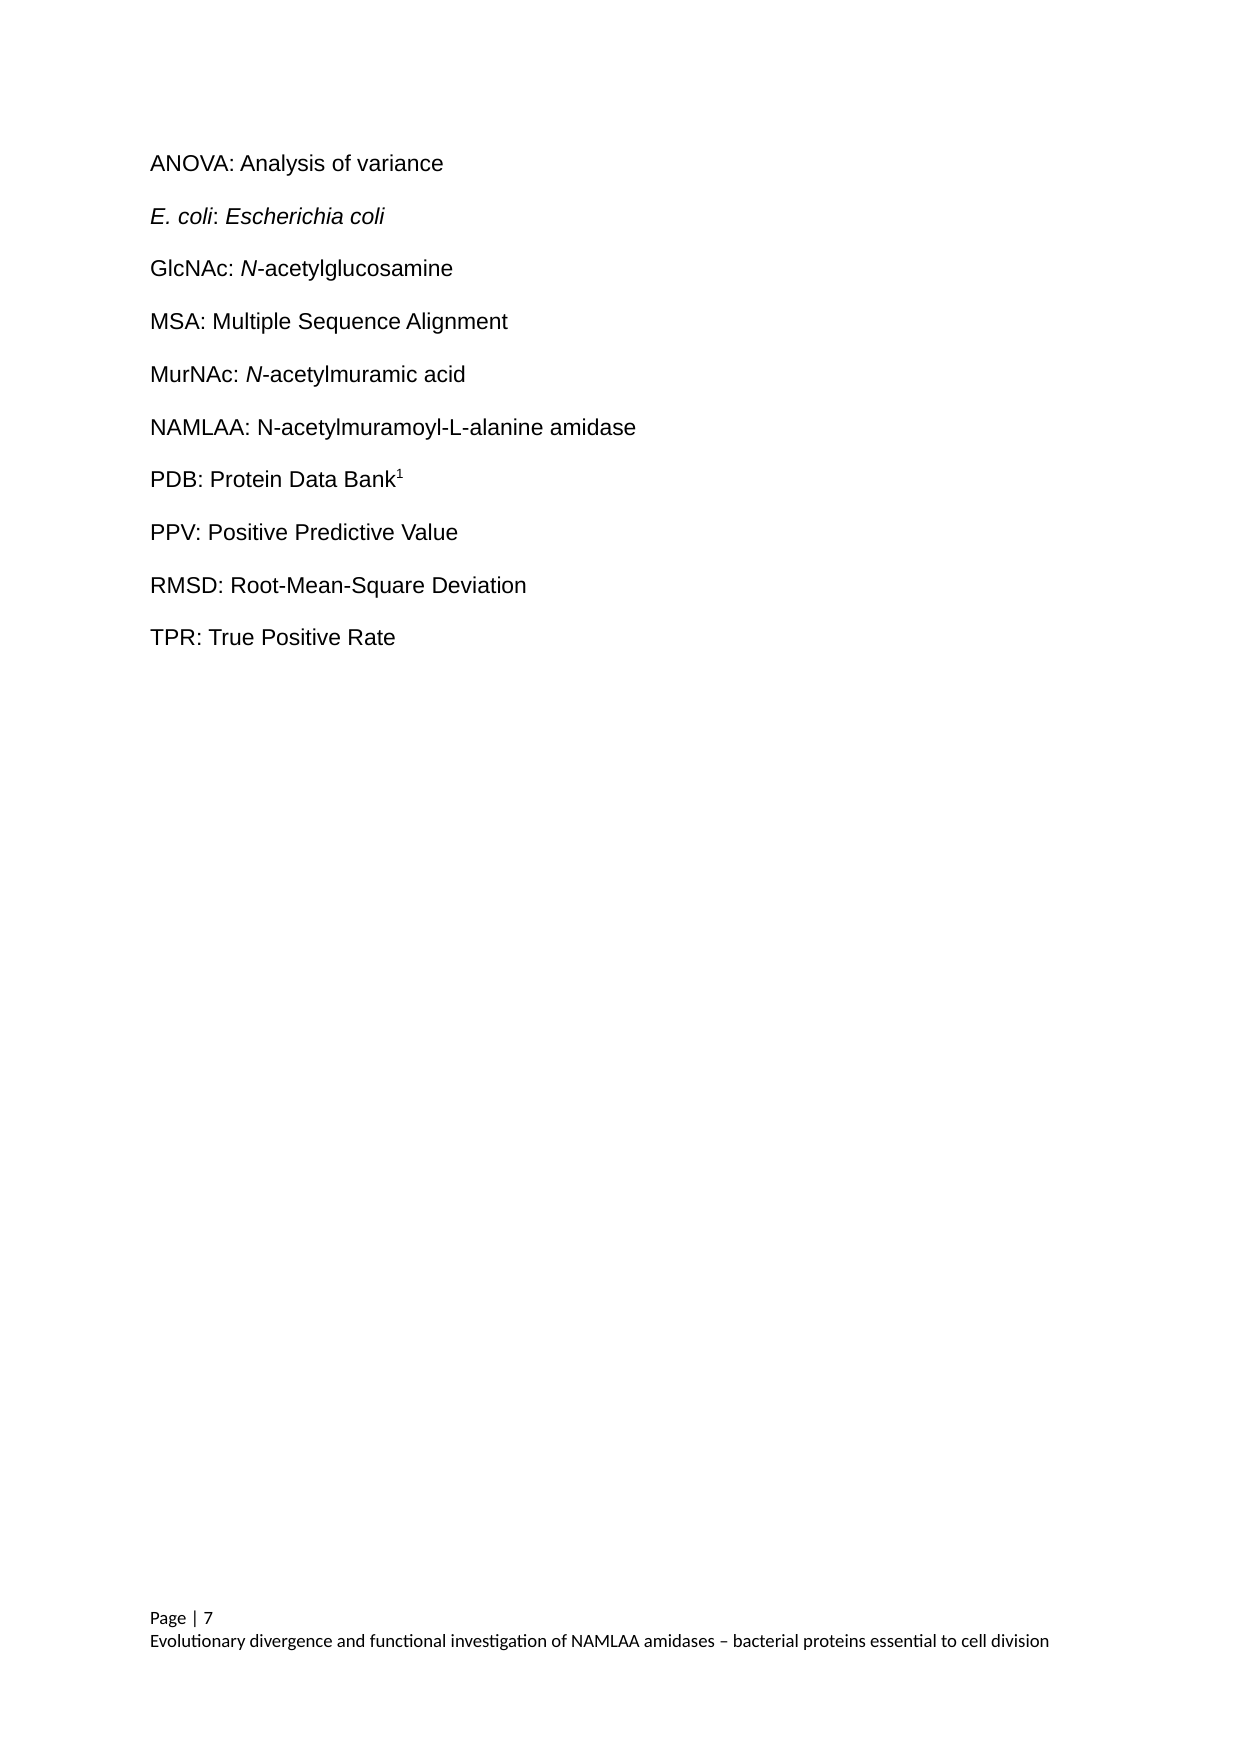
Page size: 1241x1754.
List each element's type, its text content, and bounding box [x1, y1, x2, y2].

text MSA: Multiple Sequence Alignment [150, 308, 1090, 334]
text ANOVA: Analysis of variance [150, 150, 1090, 176]
text NAMLAA: N-acetylmuramoyl-L-alanine amidase [150, 413, 1090, 440]
text E. coli: Escherichia coli [150, 203, 1090, 229]
text TPR: True Positive Rate [150, 624, 1090, 651]
text GlcNAc: N-acetylglucosamine [150, 255, 1090, 282]
text PDB: Protein Data Bank1 [150, 466, 1090, 493]
text RMSD: Root-Mean-Square Deviation [150, 572, 1090, 598]
text PPV: Positive Predictive Value [150, 519, 1090, 545]
text MurNAc: N-acetylmuramic acid [150, 361, 1090, 387]
